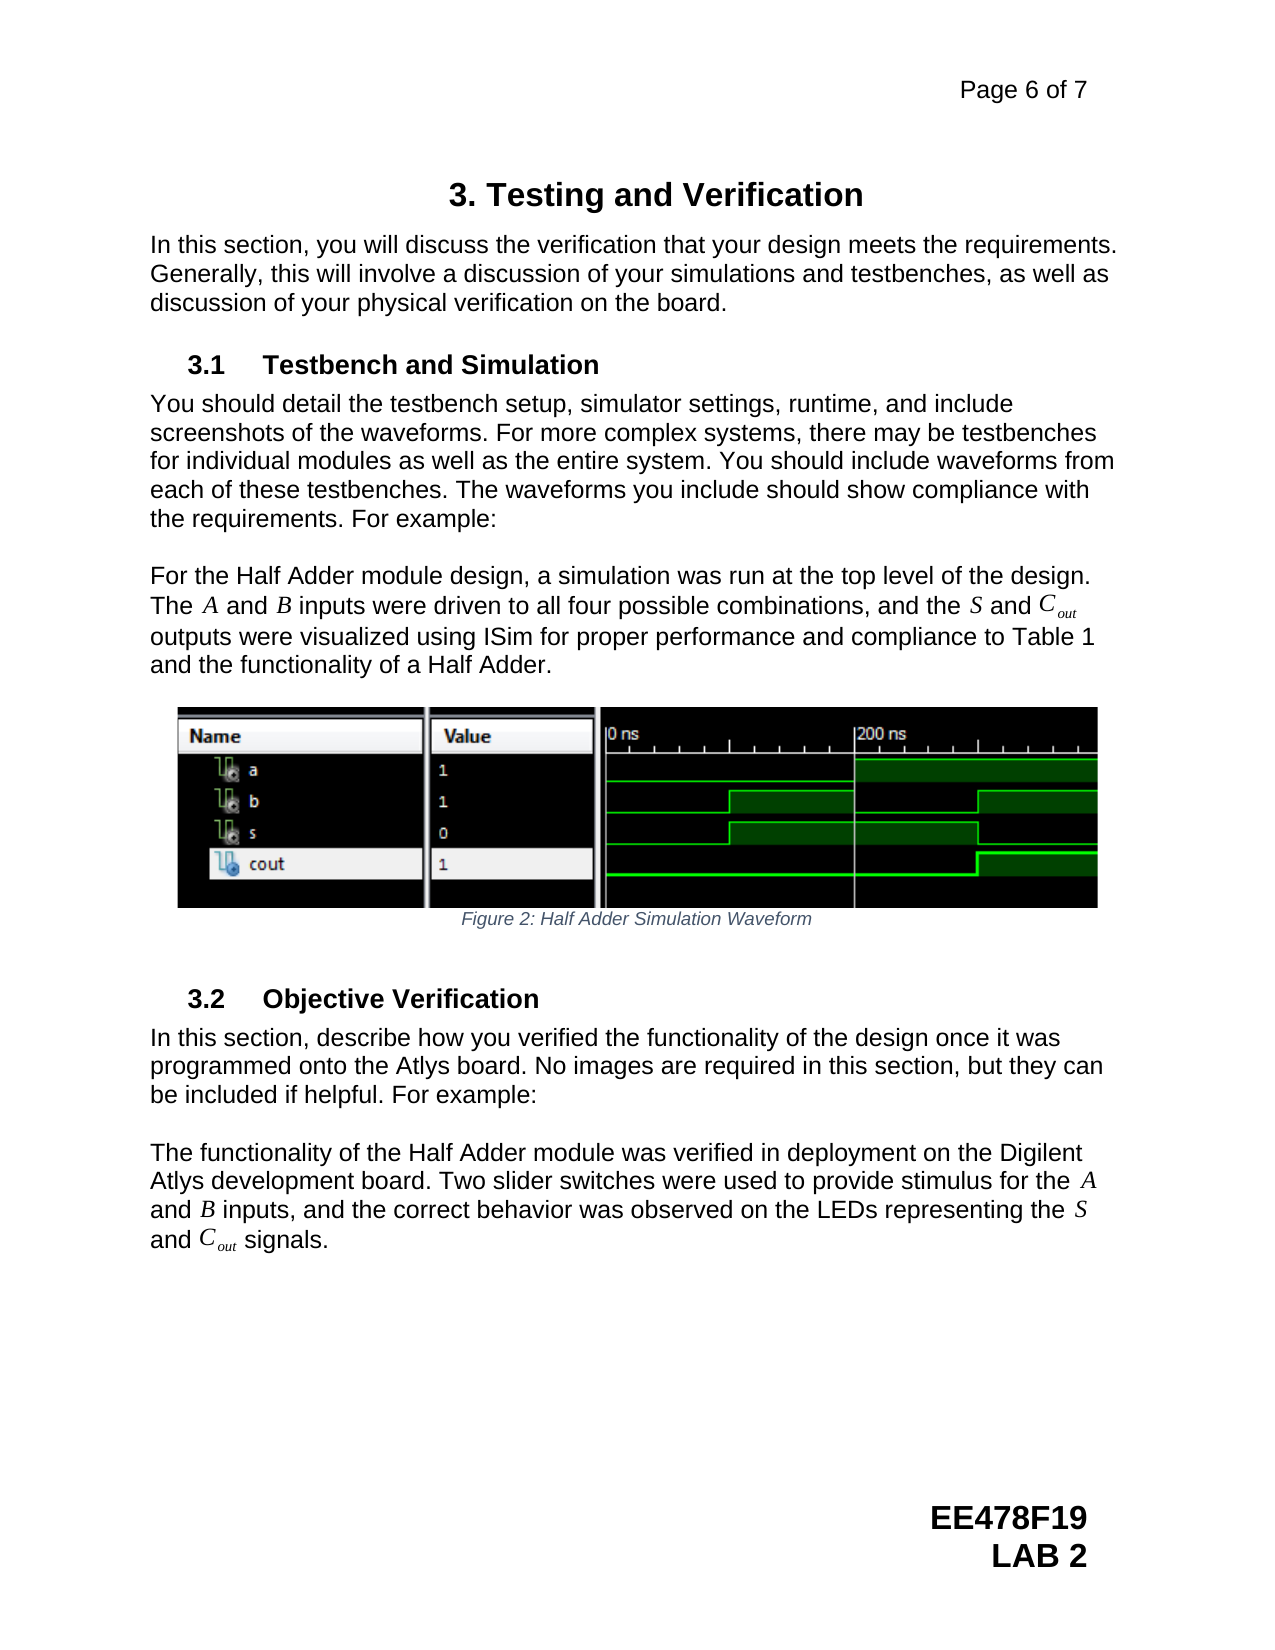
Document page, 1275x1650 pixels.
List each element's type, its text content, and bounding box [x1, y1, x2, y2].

text You should detail the testbench setup, simulator settings, runtime, and include screenshots of the waveforms. For more complex systems, there may be testbenches for individual modules as well as the entire system. You should include waveforms from each of these testbenches. The waveforms you include should show compliance with the requirements. For example: [150, 389, 1125, 533]
picture [177, 707, 1098, 908]
text Figure 2: Half Adder Simulation Waveform [150, 908, 1125, 929]
text The functionality of the Half Adder module was verified in deployment on the Digilent Atlys development board. Two slider switches were used to provide stimulus for the and inputs, and the correct behavior was observed on the LEDs representing the and signals. [150, 1138, 1125, 1255]
text In this section, you will discuss the verification that your design meets the requirements. Generally, this will involve a discussion of your simulations and testbenches, as well as discussion of your physical verification on the board. [150, 230, 1125, 316]
subtitle Objective Verification [187, 983, 1125, 1014]
subtitle Testbench and Simulation [187, 349, 1125, 381]
subtitle Testing and Verification [187, 175, 1125, 213]
text For the Half Adder module design, a simulation was run at the top level of the design. The and inputs were driven to all four possible combinations, and the and outputs were visualized using ISim for proper performance and compliance to Table 1 and the functionality of a Half Adder. [150, 561, 1125, 679]
text In this section, describe how you verified the functionality of the design once it was programmed onto the Atlys board. No images are required in this section, but they can be included if helpful. For example: [150, 1023, 1125, 1109]
